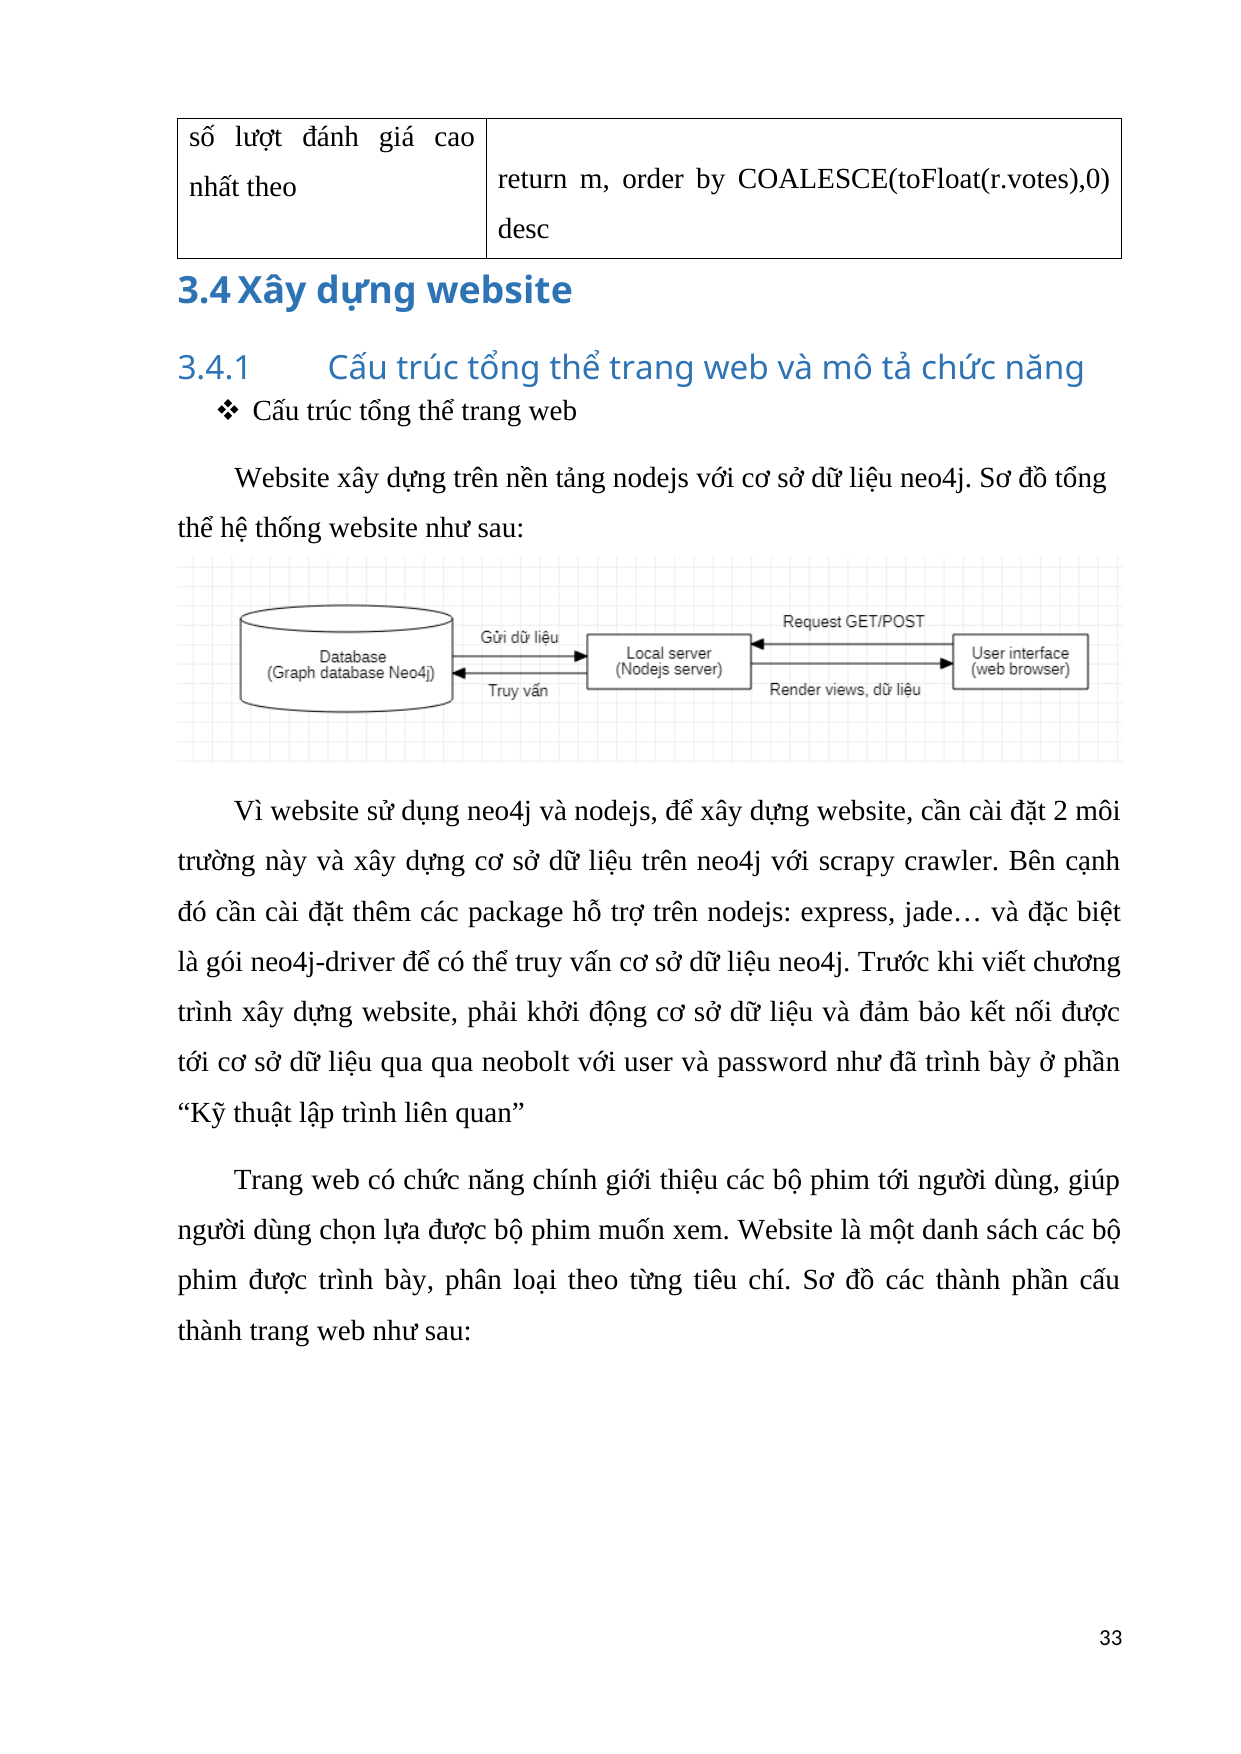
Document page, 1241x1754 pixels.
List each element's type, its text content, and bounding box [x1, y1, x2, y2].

list Cấu trúc tổng thể trang web [215, 393, 1122, 427]
text Trang web có chức năng chính giới thiệu các bộ phim tới người dùng, giúp người dùng chọn lựa được bộ phim muốn xem. Website là một danh sách các bộ phim được trình bày, phân loại theo từng tiêu chí. Sơ đồ các thành phần cấu thành trang web như sau: [177, 1162, 1122, 1346]
subtitle Cấu trúc tổng thể trang web và mô tả chức năng [177, 344, 1122, 389]
subtitle Xây dựng website [177, 263, 1122, 314]
text Website xây dựng trên nền tảng nodejs với cơ sở dữ liệu neo4j. Sơ đồ tổng thể hệ thống website như sau: [177, 460, 1122, 557]
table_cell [487, 119, 1121, 258]
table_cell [178, 119, 486, 258]
picture [177, 557, 1123, 763]
text Vì website sử dụng neo4j và nodejs, để xây dựng website, cần cài đặt 2 môi trường này và xây dựng cơ sở dữ liệu trên neo4j với scrapy crawler. Bên cạnh đó cần cài đặt thêm các package hỗ trợ trên nodejs: express, jade… và đặc biệt là gói neo4j-driver để có thể truy vấn cơ sở dữ liệu neo4j. Trước khi viết chương trình xây dựng website, phải khởi động cơ sở dữ liệu và đảm bảo kết nối được tới cơ sở dữ liệu qua qua neobolt với user và password như đã trình bày ở phần “Kỹ thuật lập trình liên quan” [177, 793, 1122, 1128]
